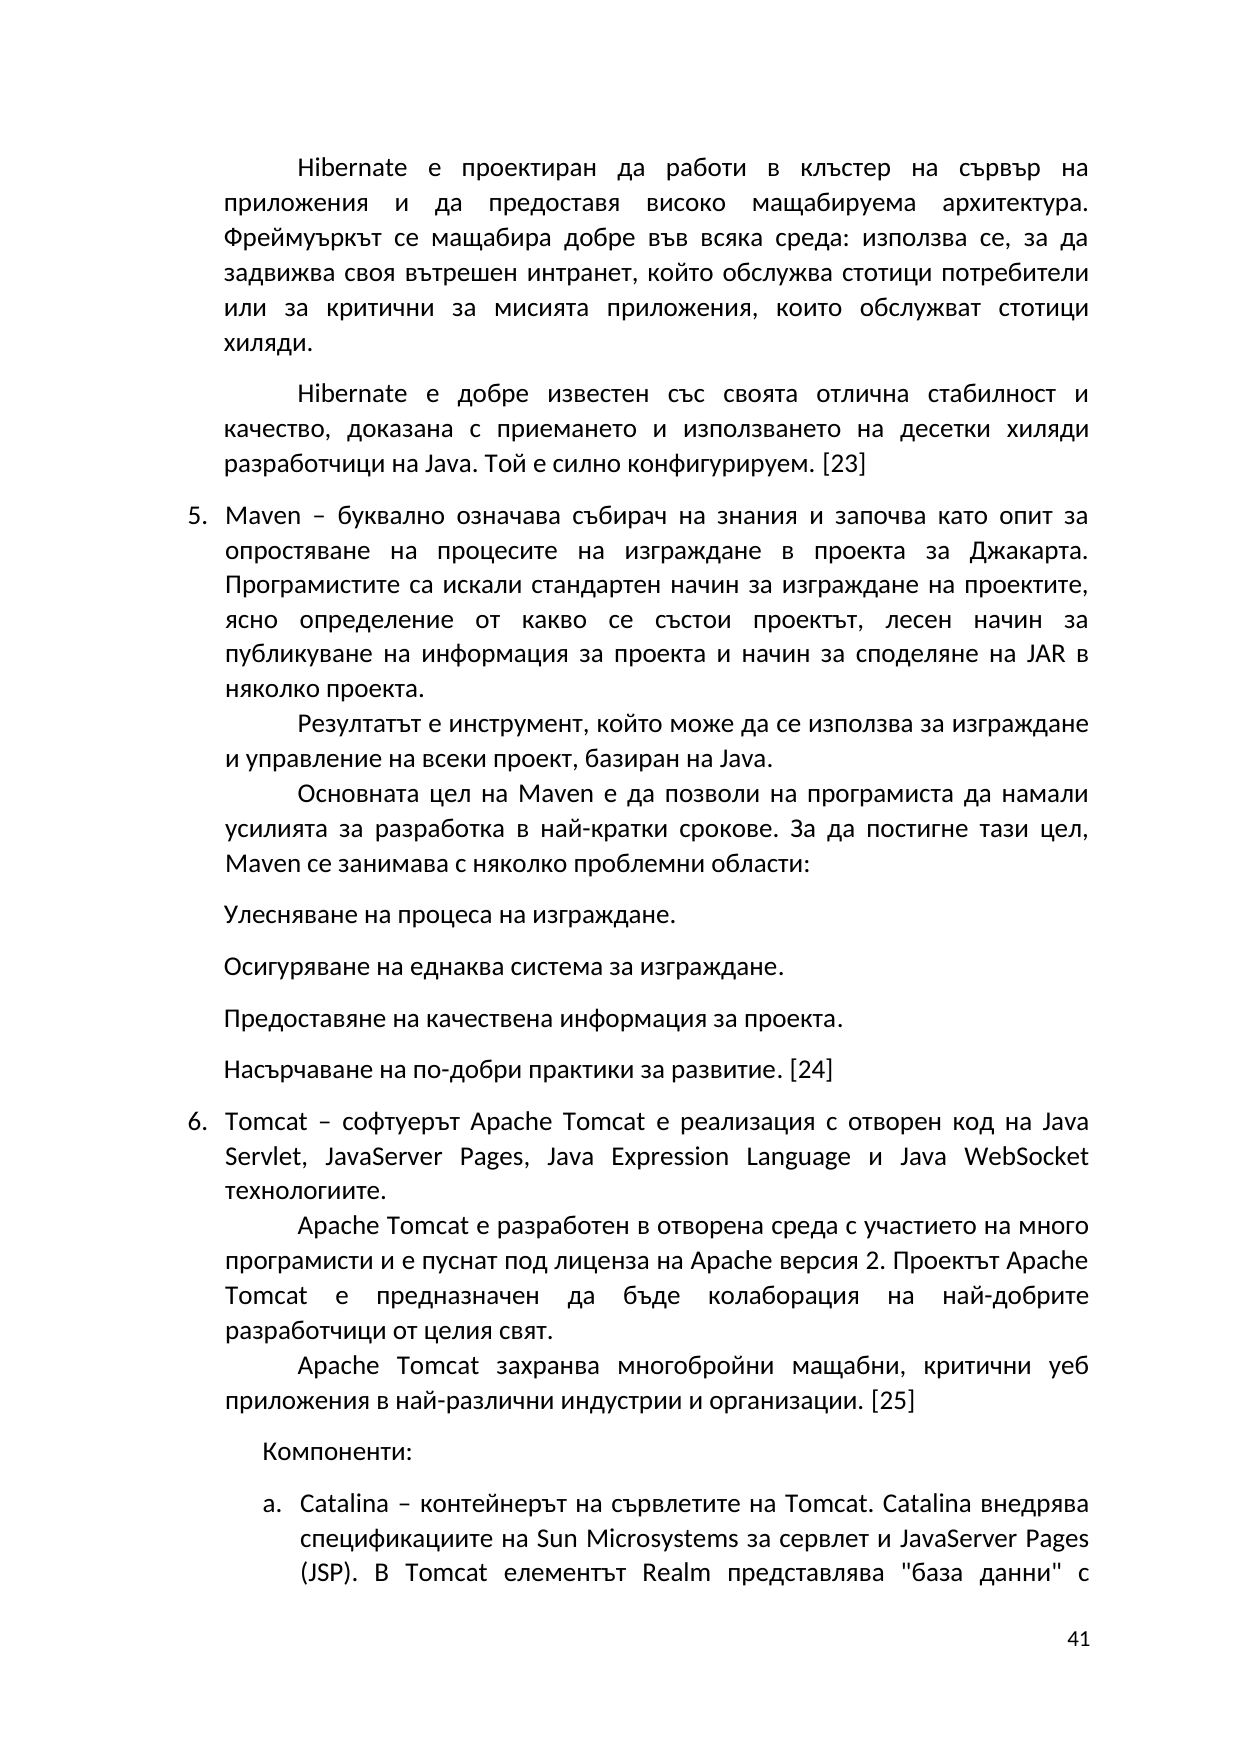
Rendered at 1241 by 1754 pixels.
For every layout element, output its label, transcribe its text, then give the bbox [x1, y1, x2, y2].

list Основната цел на Maven е да позволи на програмиста да намали усилията за разработка в най-кратки срокове. За да постигне тази цел, Maven се занимава с няколко проблемни области: [225, 776, 1090, 879]
list Tomcat – софтуерът Apache Tomcat е реализация с отворен код на Java Servlet, JavaServer Pages, Java Expression Language и Java WebSocket технологиите. [187, 1104, 1090, 1206]
text Улесняване на процеса на изграждане. [150, 897, 1090, 931]
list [262, 1486, 1090, 1588]
text Hibernate е проектиран да работи в клъстер на сървър на приложения и да предоставя високо мащабируема архитектура. Фреймуъркът се мащабира добре във всяка среда: използва се, за да задвижва своя вътрешен интранет, който обслужва стотици потребители или за критични за мисията приложения, които обслужват стотици хиляди. [224, 150, 1090, 358]
list Apache Tomcat е разработен в отворена среда с участието на много програмисти и е пуснат под лиценза на Apache версия 2. Проектът Apache Tomcat е предназначен да бъде колаборация на най-добрите разработчици от целия свят. [225, 1208, 1090, 1346]
text Компоненти: [189, 1434, 1090, 1468]
text Предоставяне на качествена информация за проекта. [150, 1001, 1090, 1034]
list Резултатът е инструмент, който може да се използва за изграждане и управление на всеки проект, базиран на Java. [225, 706, 1090, 774]
text Hibernate е добре известен със своята отлична стабилност и качество, доказана с приемането и използването на десетки хиляди разработчици на Java. Той е силно конфигурируем. [23] [224, 377, 1090, 480]
text Насърчаване на по-добри практики за развитие. [24] [150, 1052, 1090, 1086]
list Maven – буквално означава събирач на знания и започва като опит за опростяване на процесите на изграждане в проекта за Джакарта. Програмистите са искали стандартен начин за изграждане на проектите, ясно определение от какво се състои проектът, лесен начин за публикуване на информация за проекта и начин за споделяне на JAR в няколко проекта. [187, 498, 1090, 704]
text Осигуряване на еднаква система за изграждане. [150, 949, 1090, 982]
list Apache Tomcat захранва многобройни мащабни, критични уеб приложения в най-различни индустрии и организации. [25] [225, 1348, 1090, 1416]
